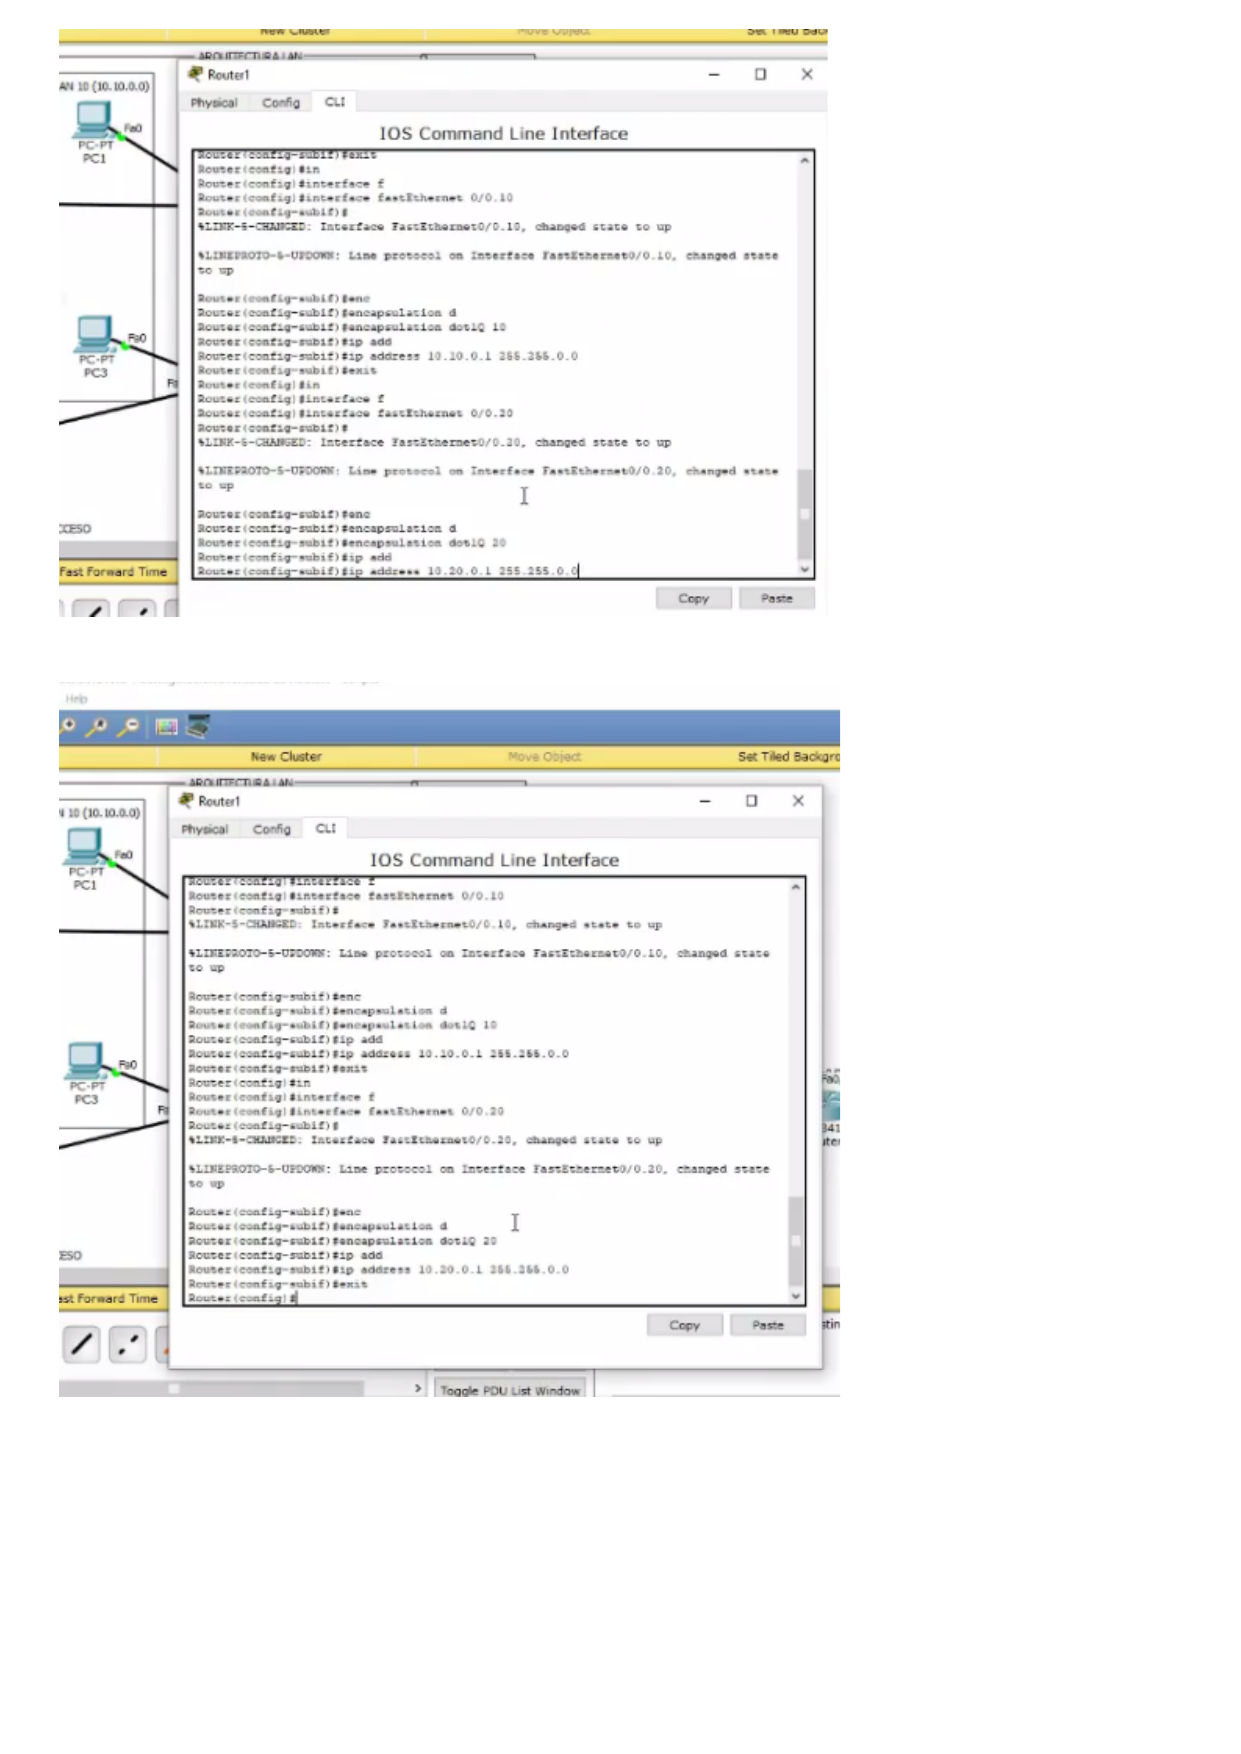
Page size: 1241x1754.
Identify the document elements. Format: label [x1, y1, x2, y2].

picture [59, 29, 828, 617]
picture [59, 682, 841, 1397]
